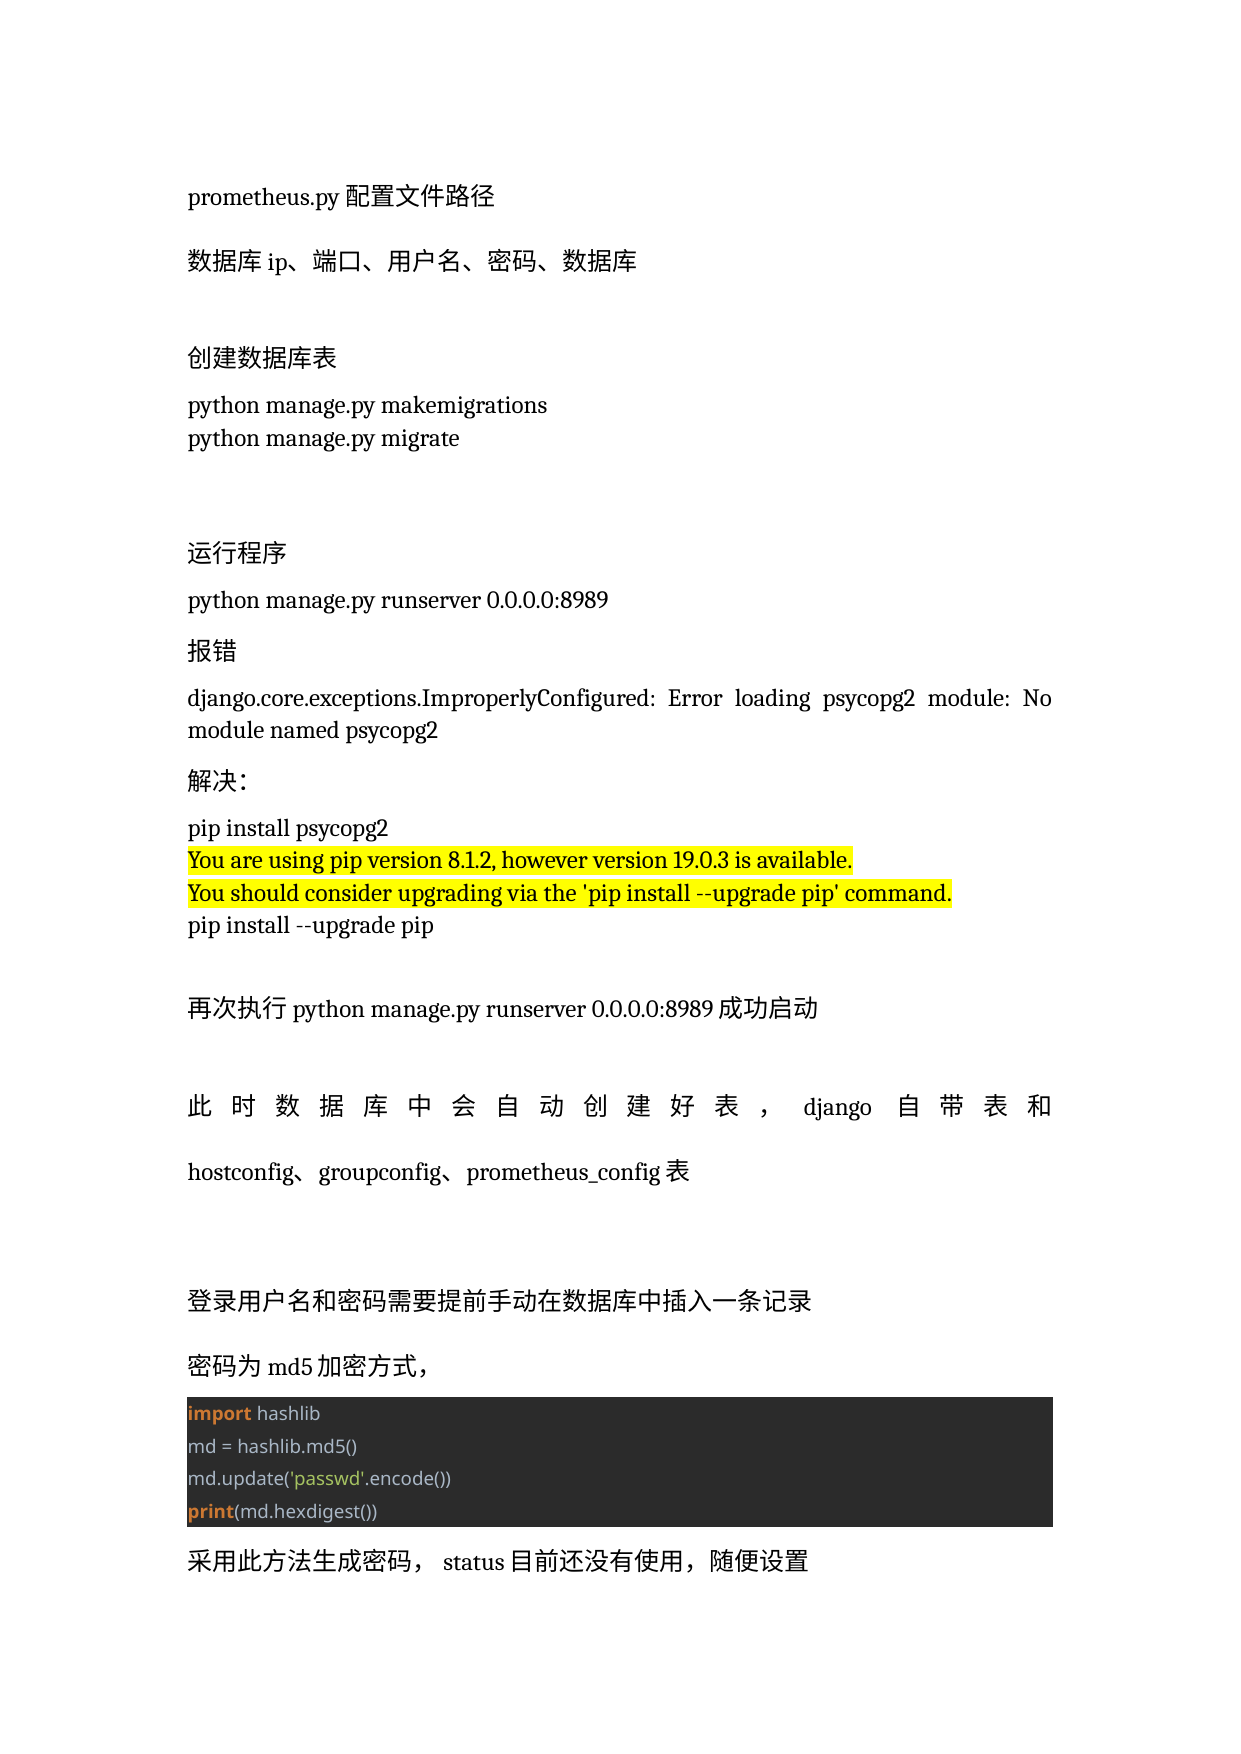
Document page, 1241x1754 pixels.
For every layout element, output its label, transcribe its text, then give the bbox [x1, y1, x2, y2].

text 报错 [187, 617, 1053, 682]
text python manage.py runserver 0.0.0.0:8989 [187, 584, 1053, 617]
text pip install --upgrade pip [187, 909, 1053, 942]
text 数据库ip、端口、用户名、密码、数据库 [187, 227, 1053, 292]
text You are using pip version 8.1.2, however version 19.0.3 is available. [187, 844, 1053, 877]
text 采用此方法生成密码， status目前还没有使用，随便设置 [187, 1527, 1053, 1592]
text import hashlib md = hashlib.md5() md.update('passwd'.encode()) print(md.hexdigest()) [187, 1397, 1053, 1527]
text 再次执行python manage.py runserver 0.0.0.0:8989成功启动 [187, 974, 1053, 1039]
text 此时数据库中会自动创建好表，django自带表和hostconfig、groupconfig、prometheus_config表 [187, 1072, 1053, 1202]
text 创建数据库表 [187, 324, 1053, 389]
text 密码为md5加密方式， [187, 1332, 1053, 1397]
text pip install psycopg2 [187, 812, 1053, 844]
text python manage.py migrate [187, 422, 1053, 454]
text prometheus.py 配置文件路径 [187, 162, 1053, 227]
text 登录用户名和密码需要提前手动在数据库中插入一条记录 [187, 1267, 1053, 1332]
text You should consider upgrading via the 'pip install --upgrade pip' command. [187, 877, 1053, 909]
text django.core.exceptions.ImproperlyConfigured: Error loading psycopg2 module: No module named psycopg2 [187, 682, 1053, 747]
text 解决： [187, 747, 1053, 812]
text 运行程序 [187, 519, 1053, 584]
text python manage.py makemigrations [187, 389, 1053, 422]
